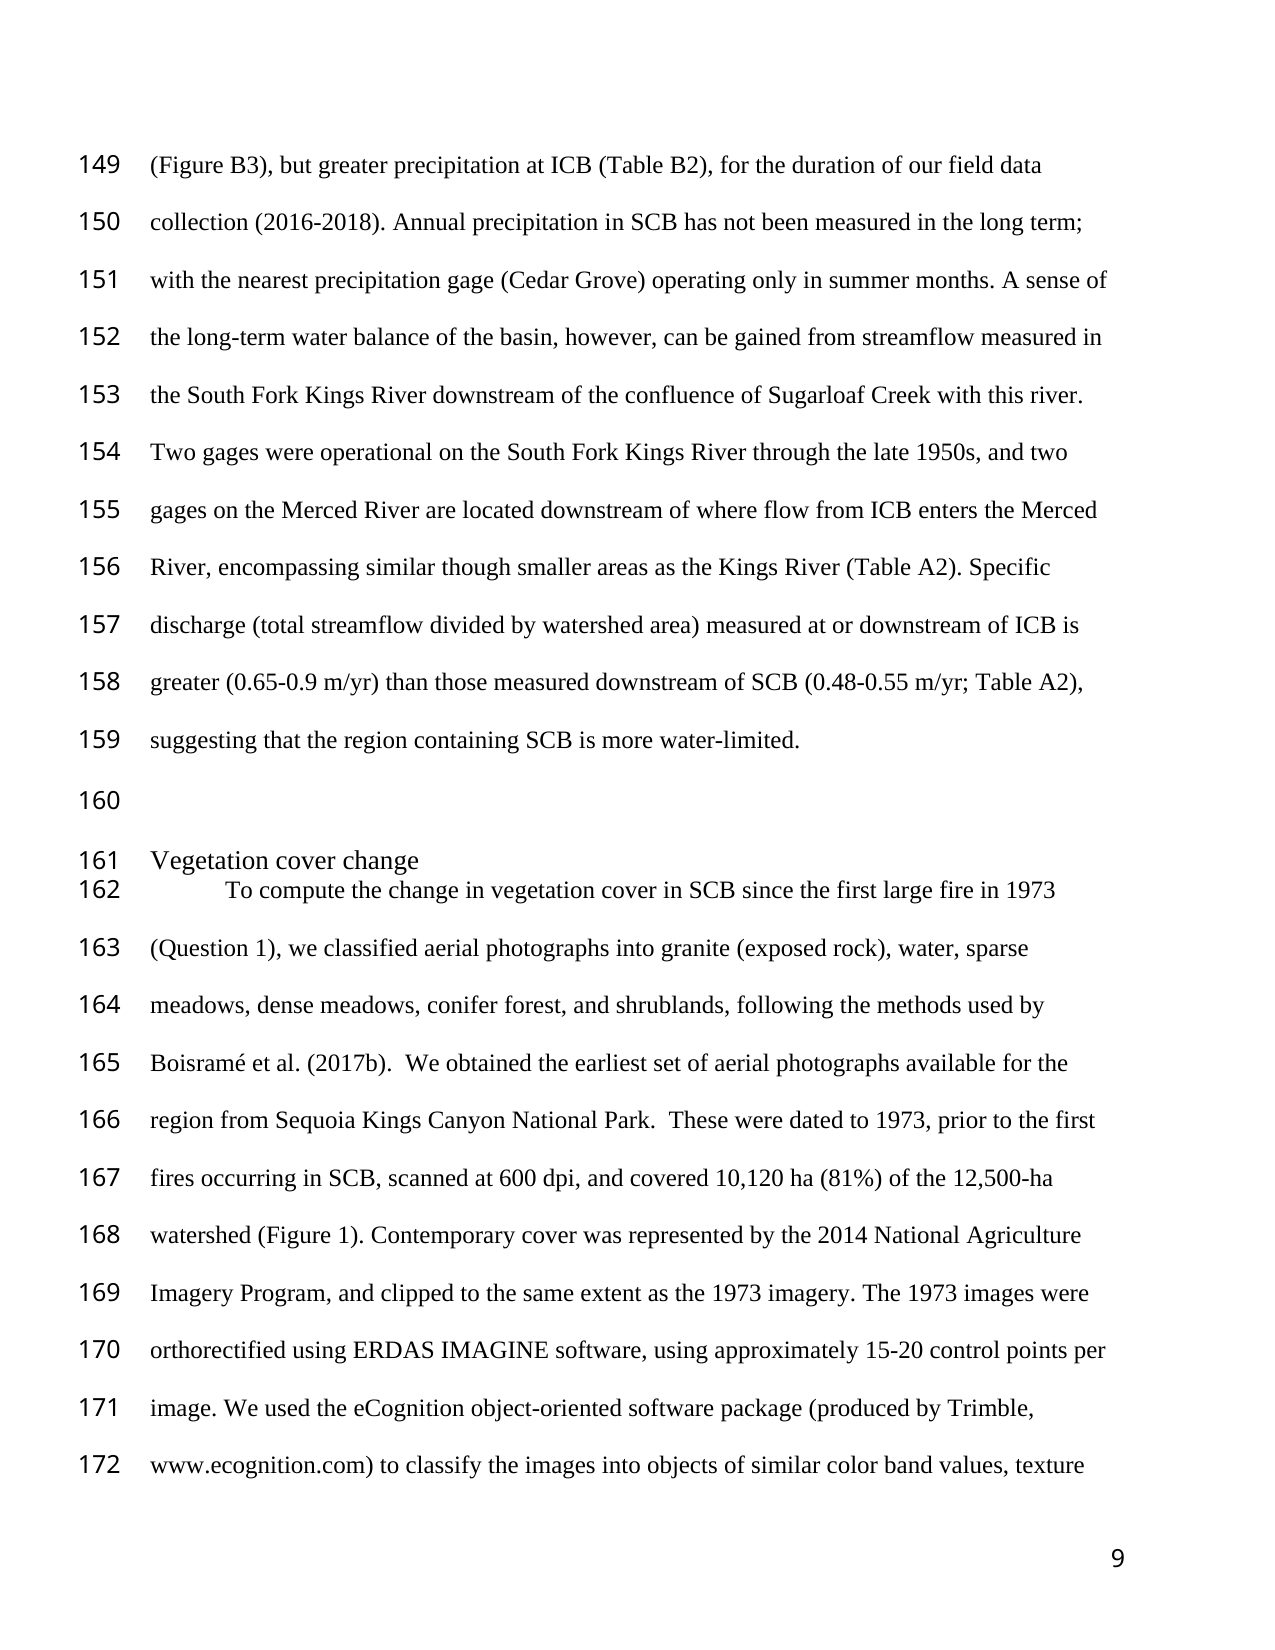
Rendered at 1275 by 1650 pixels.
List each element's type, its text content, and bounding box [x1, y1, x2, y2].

subtitle Vegetation cover change [150, 844, 1125, 875]
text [150, 150, 1125, 754]
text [150, 875, 1125, 1479]
